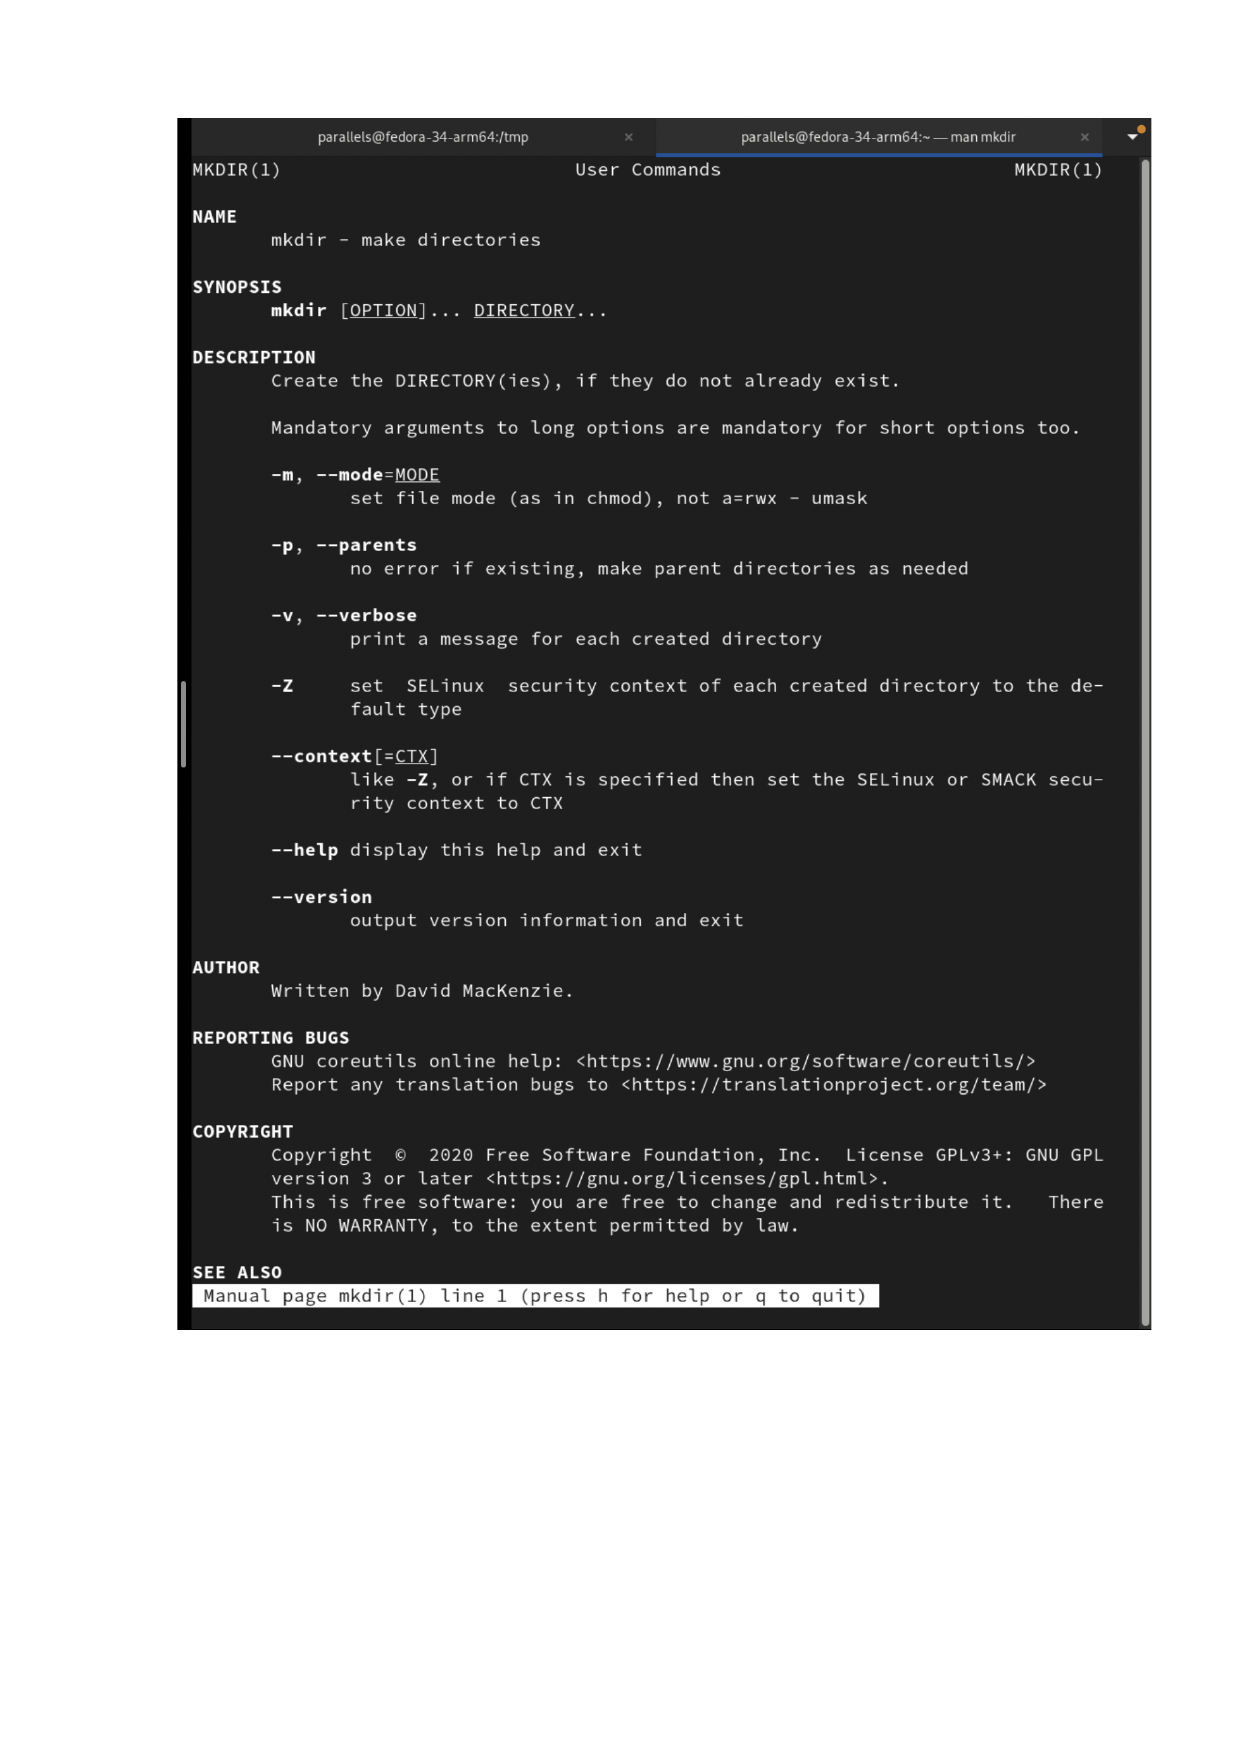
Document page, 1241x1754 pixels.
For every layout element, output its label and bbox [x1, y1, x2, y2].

picture [177, 118, 1152, 1330]
